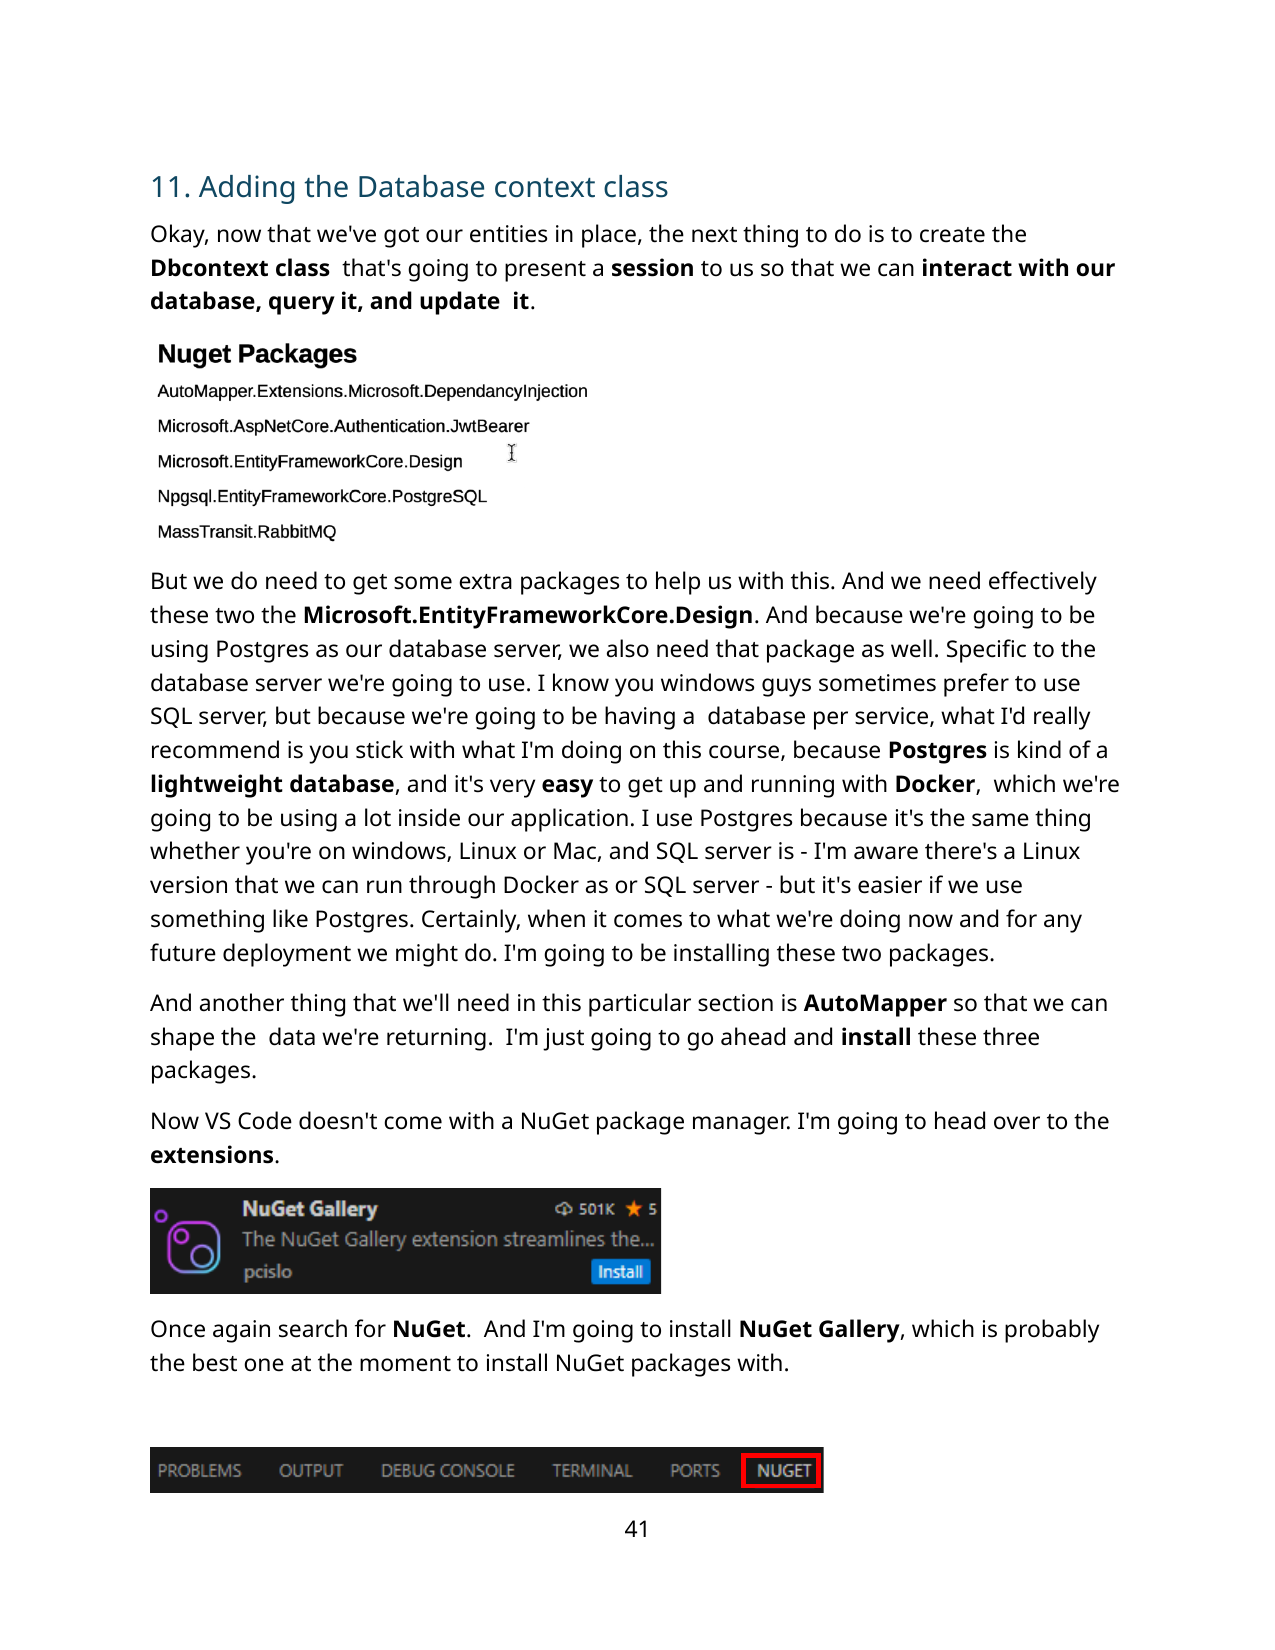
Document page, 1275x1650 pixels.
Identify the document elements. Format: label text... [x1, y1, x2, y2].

picture [150, 1188, 662, 1294]
text But we do need to get some extra packages to help us with this. And we need effectively these two the Microsoft.EntityFrameworkCore.Design. And because we're going to be using Postgres as our database server, we also need that package as well. Specific to the database server we're going to use. I know you windows guys sometimes prefer to use SQL server, but because we're going to be having a database per service, what I'd really recommend is you stick with what I'm doing on this course, because Postgres is kind of a lightweight database, and it's very easy to get up and running with Docker, which we're going to be using a lot inside our application. I use Postgres because it's the same thing whether you're on windows, Linux or Mac, and SQL server is - I'm aware there's a Linux version that we can run through Docker as or SQL server - but it's easier if we use something like Postgres. Certainly, when it comes to what we're doing now and for any future deployment we might do. I'm going to be installing these two packages. [150, 565, 1125, 968]
text Now VS Code doesn't come with a NuGet package manager. I'm going to head over to the extensions. [150, 1105, 1125, 1170]
text And another thing that we'll need in this particular section is AutoMapper so that we can shape the data we're returning. I'm just going to go ahead and install these three packages. [150, 987, 1125, 1086]
text Once again search for NuGet. And I'm going to install NuGet Gallery, which is probably the best one at the moment to install NuGet packages with. [150, 1313, 1125, 1378]
subtitle 11. Adding the Database context class [150, 167, 1125, 206]
picture [150, 1447, 824, 1493]
text Okay, now that we've got our entities in place, the next thing to do is to create the Dbcontext class that's going to present a session to us so that we can interact with our database, query it, and update it. [150, 218, 1125, 317]
picture [150, 335, 590, 546]
